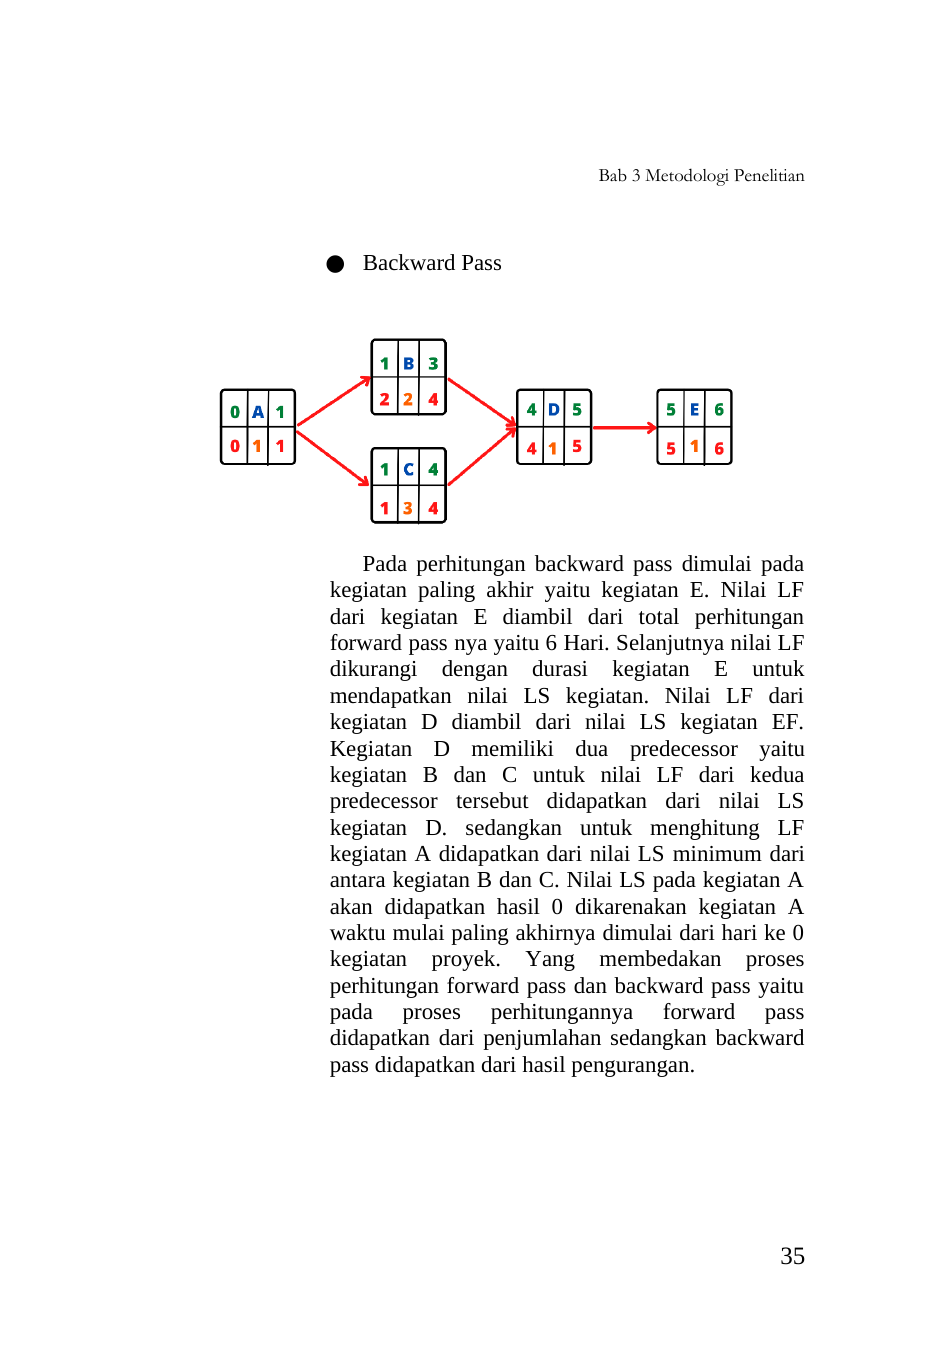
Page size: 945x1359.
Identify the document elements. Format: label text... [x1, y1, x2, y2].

text Pada perhitungan backward pass dimulai pada kegiatan paling akhir yaitu kegiatan E. Nilai LF dari kegiatan E diambil dari total perhitungan forward pass nya yaitu 6 Hari. Selanjutnya nilai LF dikurangi dengan durasi kegiatan E untuk mendapatkan nilai LS kegiatan. Nilai LF dari kegiatan D diambil dari nilai LS kegiatan EF. Kegiatan D memiliki dua predecessor yaitu kegiatan B dan C untuk nilai LF dari kedua predecessor tersebut didapatkan dari nilai LS kegiatan D. sedangkan untuk menghitung LF kegiatan A didapatkan dari nilai LS minimum dari antara kegiatan B dan C. Nilai LS pada kegiatan A akan didapatkan hasil 0 dikarenakan kegiatan A waktu mulai paling akhirnya dimulai dari hari ke 0 kegiatan proyek. Yang membedakan proses perhitungan forward pass dan backward pass yaitu pada proses perhitungannya forward pass didapatkan dari penjumlahan sedangkan backward pass didapatkan dari hasil pengurangan. [329, 550, 805, 1077]
picture [208, 332, 735, 538]
list Backward Pass [325, 236, 805, 283]
